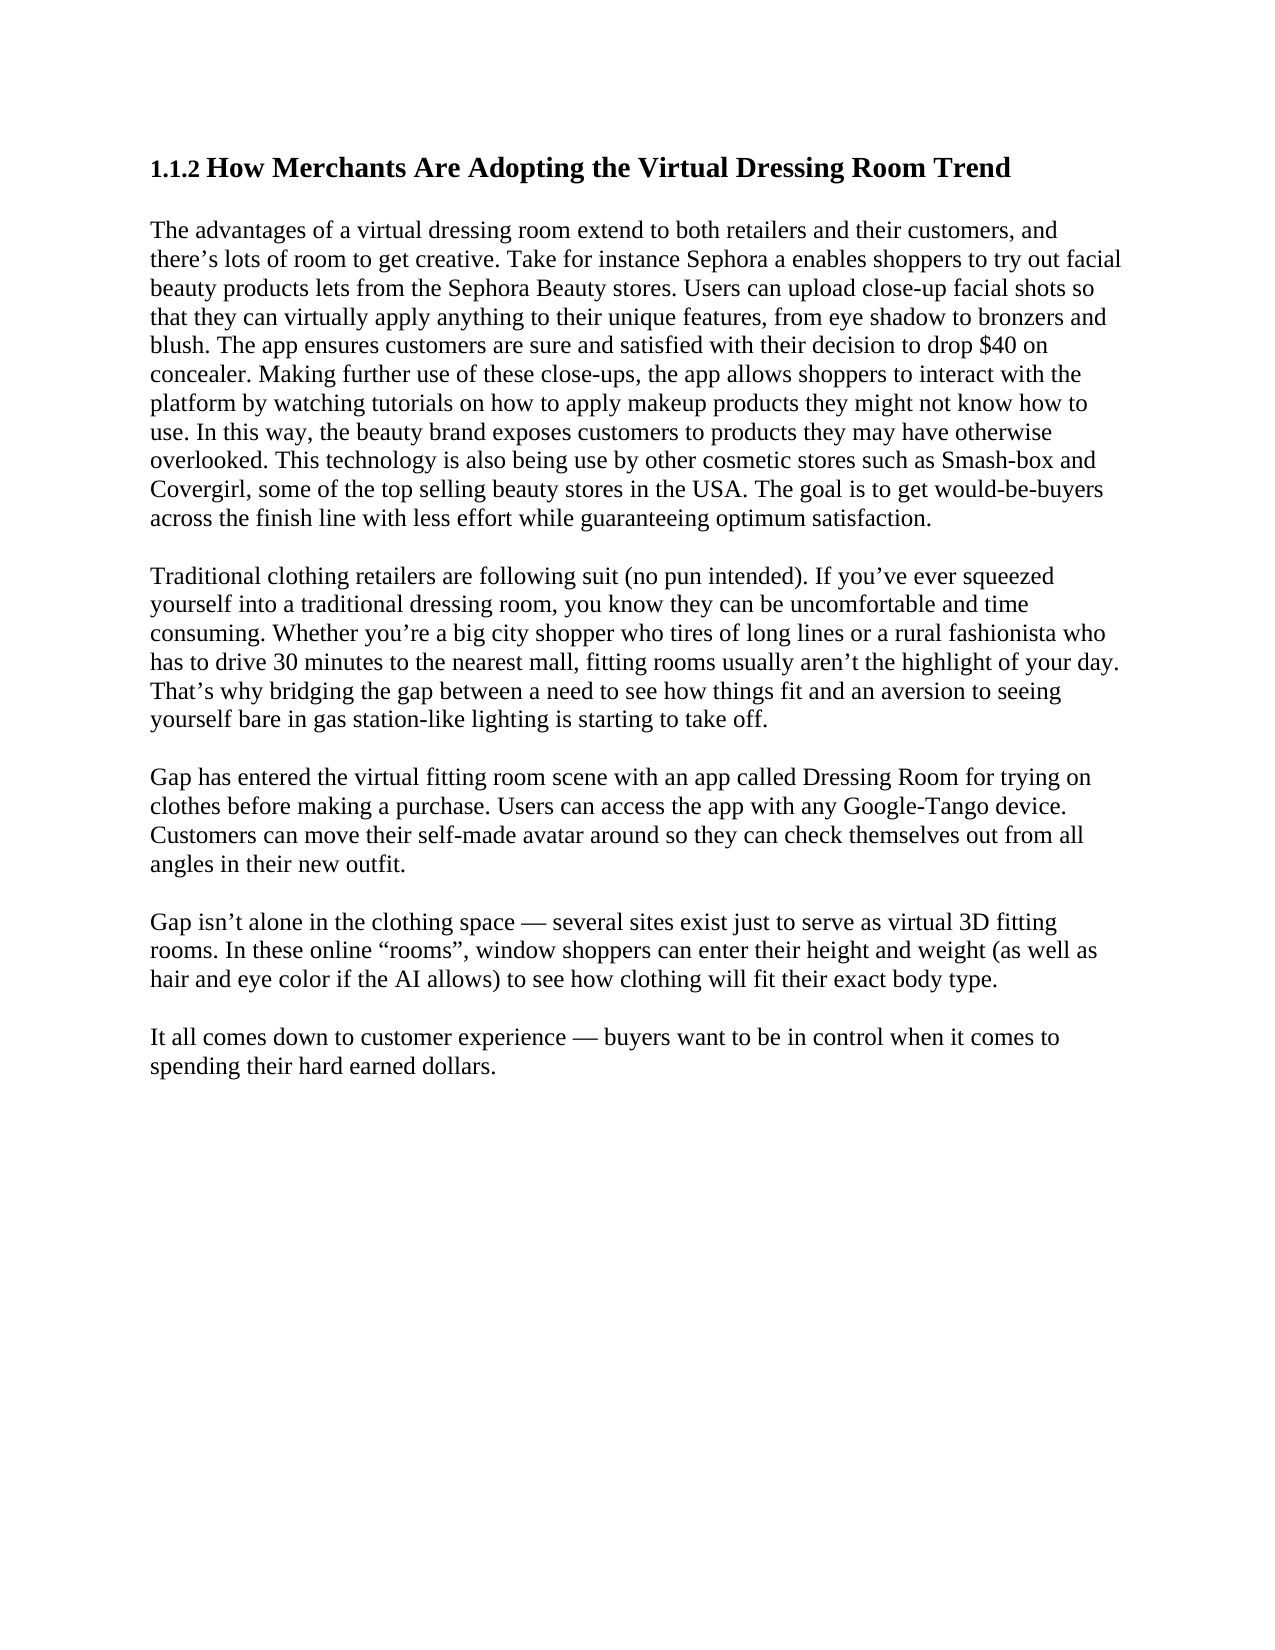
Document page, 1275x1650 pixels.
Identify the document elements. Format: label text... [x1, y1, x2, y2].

subtitle 1.1.2 How Merchants Are Adopting the Virtual Dressing Room Trend [150, 150, 1125, 183]
text The advantages of a virtual dressing room extend to both retailers and their customers, and there’s lots of room to get creative. Take for instance Sephora a enables shoppers to try out facial beauty products lets from the Sephora Beauty stores. Users can upload close-up facial shots so that they can virtually apply anything to their unique features, from eye shadow to bronzers and blush. The app ensures customers are sure and satisfied with their decision to drop $40 on concealer. Making further use of these close-ups, the app allows shoppers to interact with the platform by watching tutorials on how to apply makeup products they might not know how to use. In this way, the beauty brand exposes customers to products they may have otherwise overlooked. This technology is also being use by other cosmetic stores such as Smash-box and Covergirl, some of the top selling beauty stores in the USA. The goal is to get would-be-buyers across the finish line with less effort while guaranteeing optimum satisfaction. [150, 215, 1125, 532]
text It all comes down to customer experience — buyers want to be in control when it comes to spending their hard earned dollars. [150, 1022, 1125, 1079]
text Gap isn’t alone in the clothing space — several sites exist just to serve as virtual 3D fitting rooms. In these online “rooms”, window shoppers can enter their height and weight (as well as hair and eye color if the AI allows) to see how clothing will fit their exact body type. [150, 907, 1125, 993]
text Traditional clothing retailers are following suit (no pun intended). If you’ve ever squeezed yourself into a traditional dressing room, you know they can be uncomfortable and time consuming. Whether you’re a big city shopper who tires of long lines or a rural fashionista who has to drive 30 minutes to the nearest mall, fitting rooms usually aren’t the highlight of your day. That’s why bridging the gap between a need to see how things fit and an aversion to seeing yourself bare in gas station-like lighting is starting to take off. [150, 561, 1125, 733]
text Gap has entered the virtual fitting room scene with an app called Dressing Room for trying on clothes before making a purchase. Users can access the app with any Google-Tango device. Customers can move their self-made avatar around so they can check themselves out from all angles in their new outfit. [150, 762, 1125, 877]
